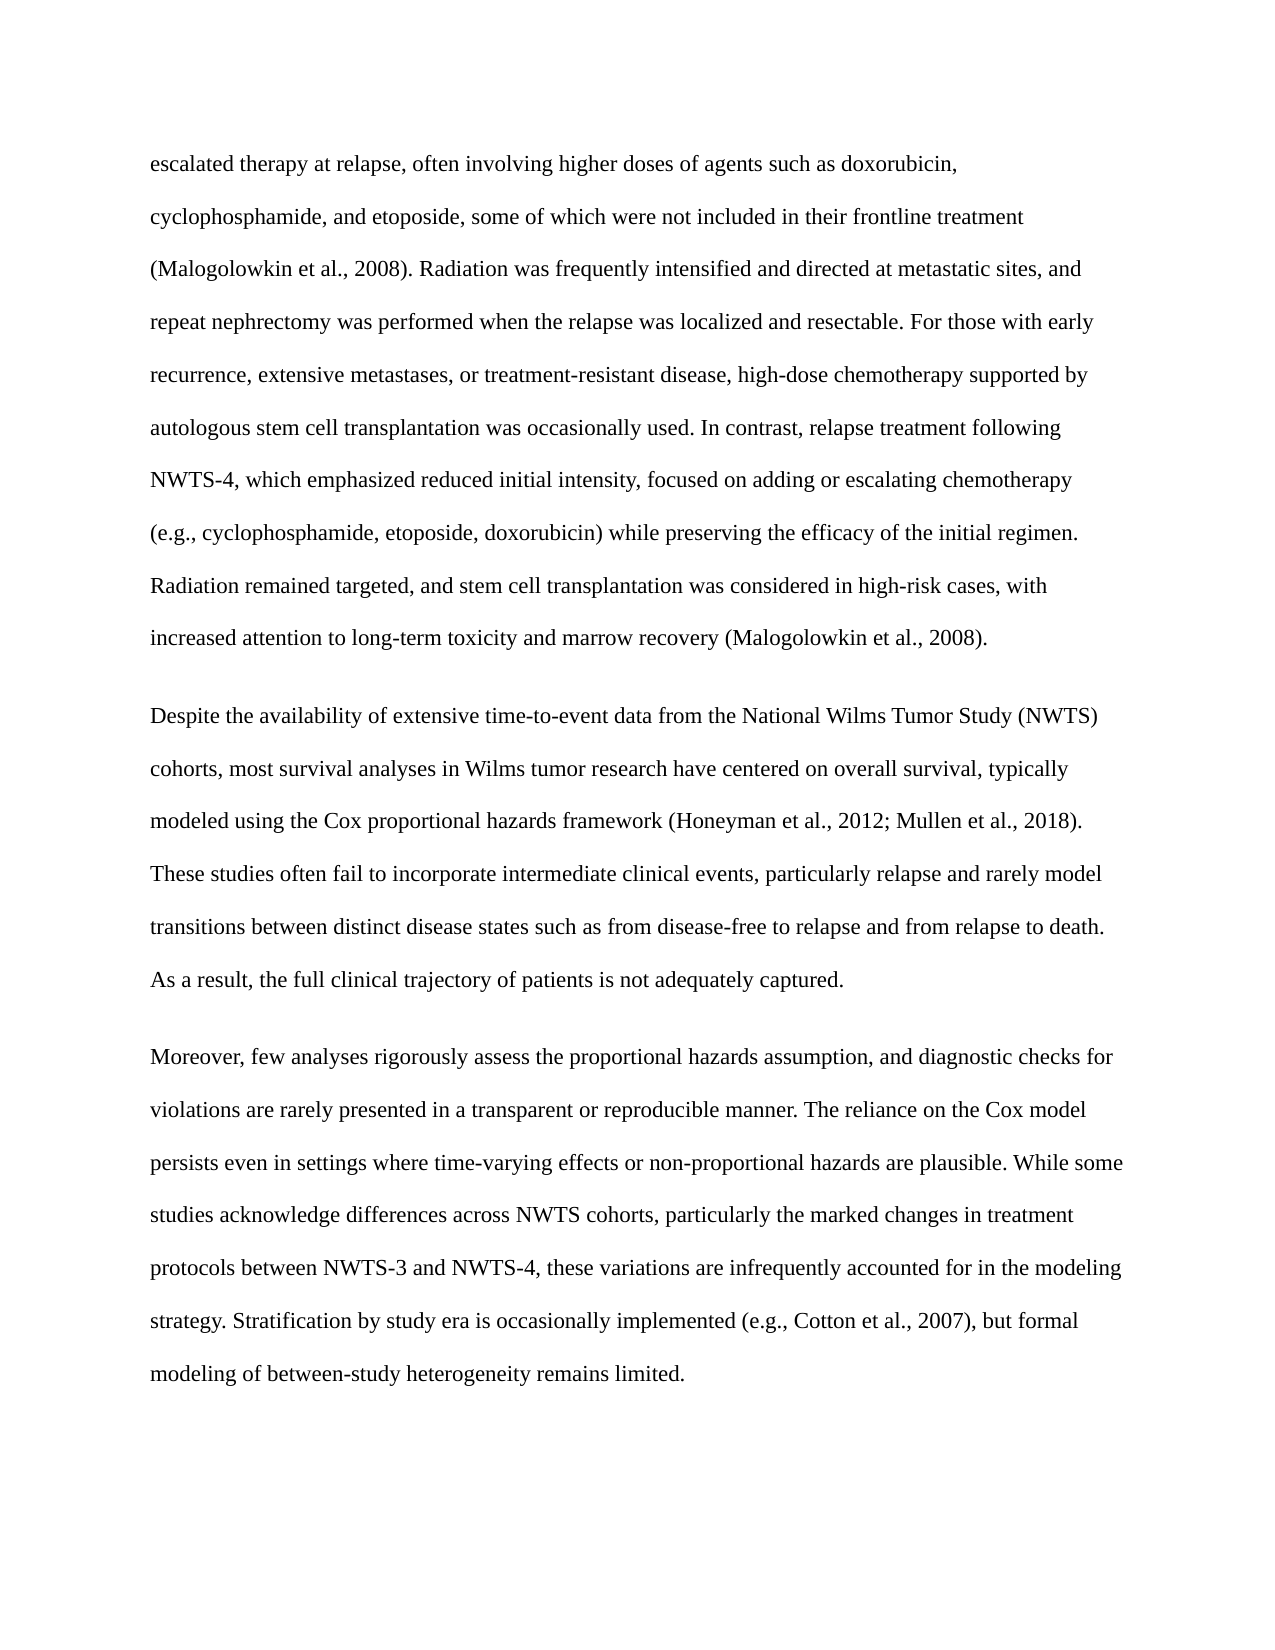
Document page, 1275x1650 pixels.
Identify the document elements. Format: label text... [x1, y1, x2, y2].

text Moreover, few analyses rigorously assess the proportional hazards assumption, and diagnostic checks for violations are rarely presented in a transparent or reproducible manner. The reliance on the Cox model persists even in settings where time-varying effects or non-proportional hazards are plausible. While some studies acknowledge differences across NWTS cohorts, particularly the marked changes in treatment protocols between NWTS-3 and NWTS-4, these variations are infrequently accounted for in the modeling strategy. Stratification by study era is occasionally implemented (e.g., Cotton et al., 2007), but formal modeling of between-study heterogeneity remains limited. [150, 1043, 1125, 1386]
text Despite the availability of extensive time-to-event data from the National Wilms Tumor Study (NWTS) cohorts, most survival analyses in Wilms tumor research have centered on overall survival, typically modeled using the Cox proportional hazards framework (Honeyman et al., 2012; Mullen et al., 2018). These studies often fail to incorporate intermediate clinical events, particularly relapse and rarely model transitions between distinct disease states such as from disease-free to relapse and from relapse to death. As a result, the full clinical trajectory of patients is not adequately captured. [150, 702, 1125, 992]
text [150, 150, 1125, 651]
